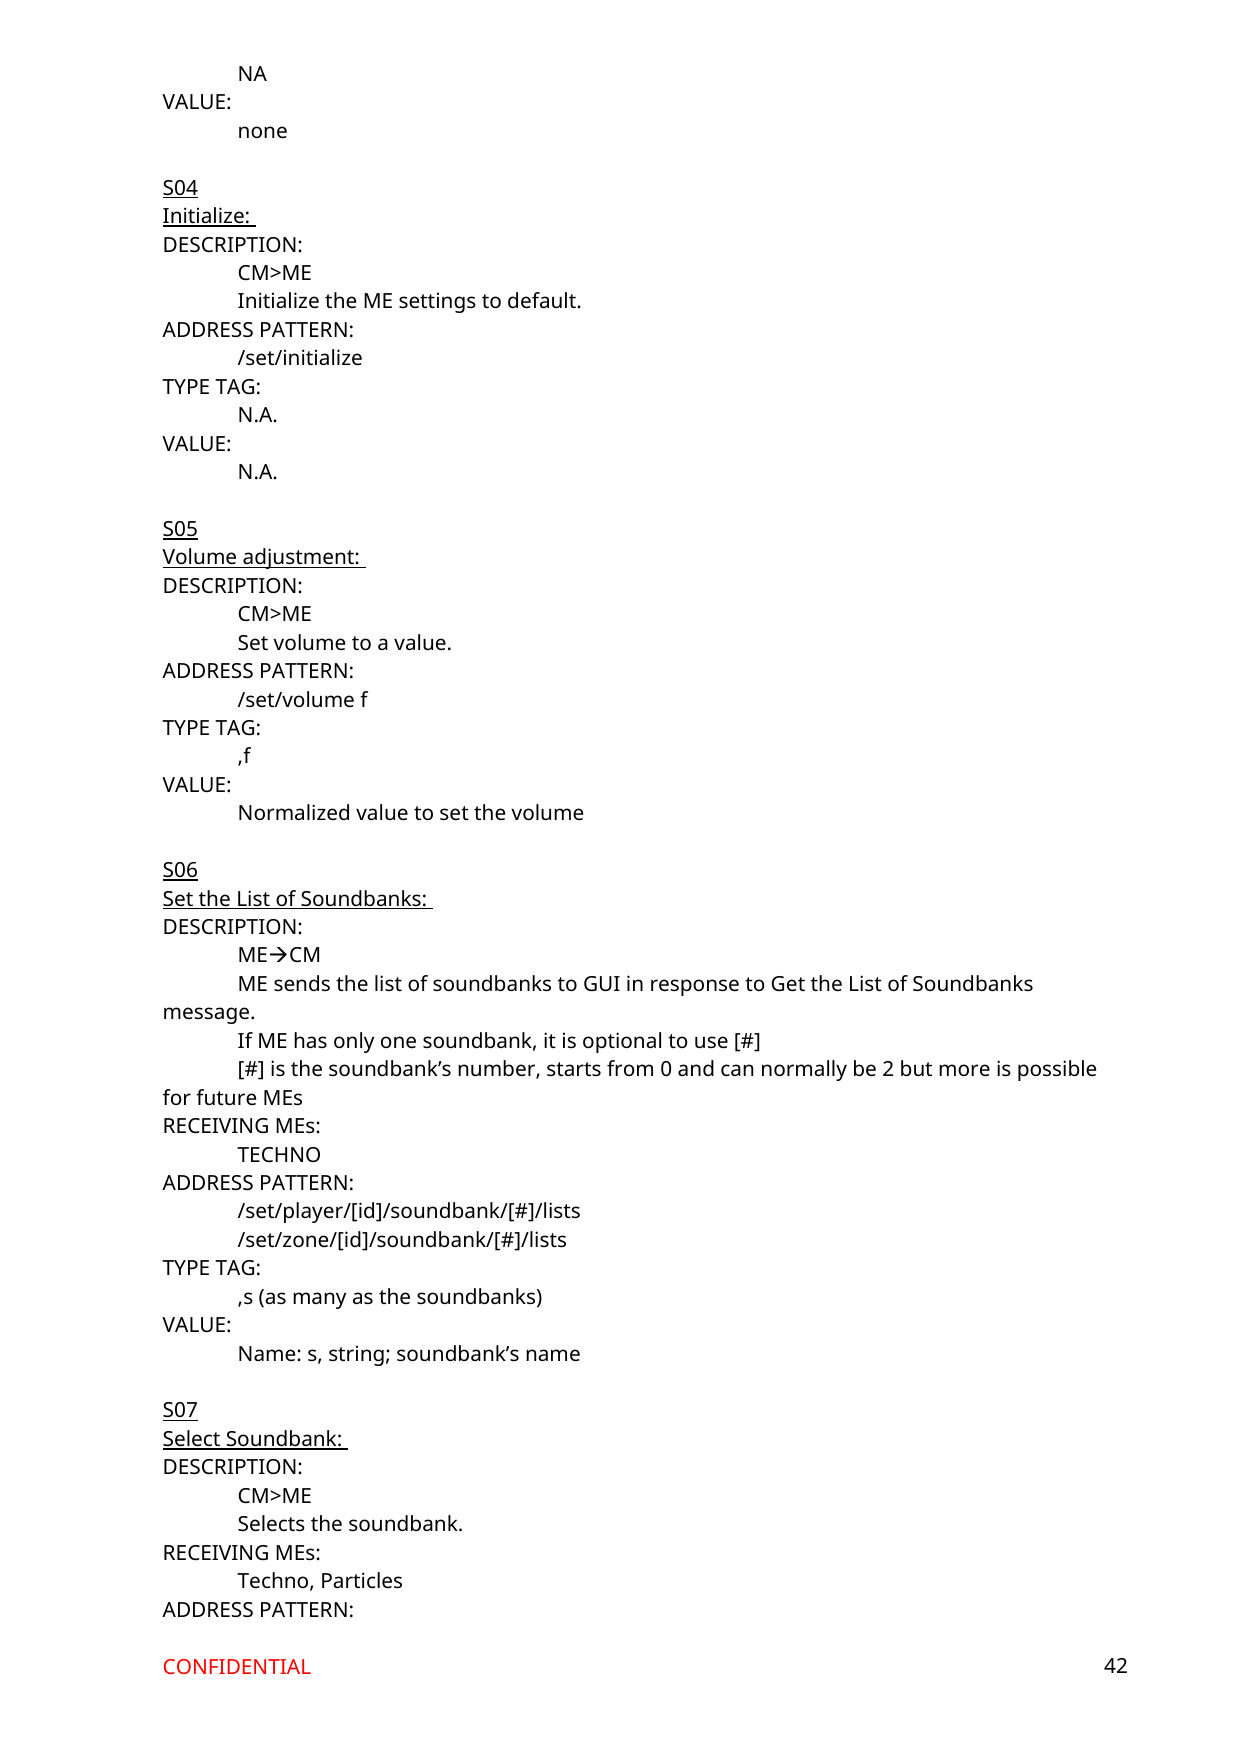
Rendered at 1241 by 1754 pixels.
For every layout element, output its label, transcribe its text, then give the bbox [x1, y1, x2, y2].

text VALUE: [162, 429, 1122, 457]
text ME sends the list of soundbanks to GUI in response to Get the List of Soundbanks message. [162, 969, 1122, 1026]
text VALUE: [162, 770, 1122, 798]
text /set/zone/[id]/soundbank/[#]/lists [162, 1225, 1122, 1253]
text DESCRIPTION: [162, 1452, 1122, 1481]
text Selects the soundbank. [162, 1509, 1122, 1538]
text VALUE: [162, 1310, 1122, 1339]
text Name: s, string; soundbank’s name [162, 1339, 1122, 1367]
text DESCRIPTION: [162, 230, 1122, 258]
subtitle Volume adjustment: [162, 542, 1122, 571]
subtitle S04 [162, 173, 1122, 201]
text N.A. [162, 457, 1122, 486]
text /set/initialize [162, 343, 1122, 372]
text CM>ME [162, 1481, 1122, 1509]
text Techno, Particles [162, 1566, 1122, 1595]
text TECHNO [162, 1140, 1122, 1168]
subtitle S07 [162, 1396, 1122, 1424]
text TYPE TAG: [162, 372, 1122, 400]
text VALUE: [162, 87, 1122, 116]
text Set volume to a value. [162, 628, 1122, 656]
text N.A. [162, 400, 1122, 429]
text Normalized value to set the volume [162, 798, 1122, 827]
text none [162, 116, 1122, 144]
text ADDRESS PATTERN: [162, 1168, 1122, 1197]
text ADDRESS PATTERN: [162, 656, 1122, 685]
text CM>ME [162, 258, 1122, 287]
text RECEIVING MEs: [162, 1111, 1122, 1140]
text RECEIVING MEs: [162, 1538, 1122, 1566]
text /set/volume f [162, 685, 1122, 713]
text ,f [162, 742, 1122, 770]
text CM>ME [162, 599, 1122, 628]
subtitle Set the List of Soundbanks: [162, 884, 1122, 912]
text NA [162, 59, 1122, 87]
text DESCRIPTION: [162, 912, 1122, 941]
text ADDRESS PATTERN: [162, 1595, 1122, 1623]
subtitle Initialize: [162, 201, 1122, 230]
text ADDRESS PATTERN: [162, 315, 1122, 343]
subtitle S05 [162, 514, 1122, 542]
text If ME has only one soundbank, it is optional to use [#] [#] is the soundbank’s number, starts from 0 and can normally be 2 but more is possible for future MEs [162, 1026, 1122, 1111]
text TYPE TAG: [162, 1253, 1122, 1282]
subtitle Select Soundbank: [162, 1424, 1122, 1452]
text Initialize the ME settings to default. [162, 287, 1122, 315]
text TYPE TAG: [162, 713, 1122, 742]
text DESCRIPTION: [162, 571, 1122, 599]
text MECM [162, 941, 1122, 969]
text /set/player/[id]/soundbank/[#]/lists [162, 1197, 1122, 1225]
text ,s (as many as the soundbanks) [162, 1282, 1122, 1310]
subtitle S06 [162, 855, 1122, 884]
